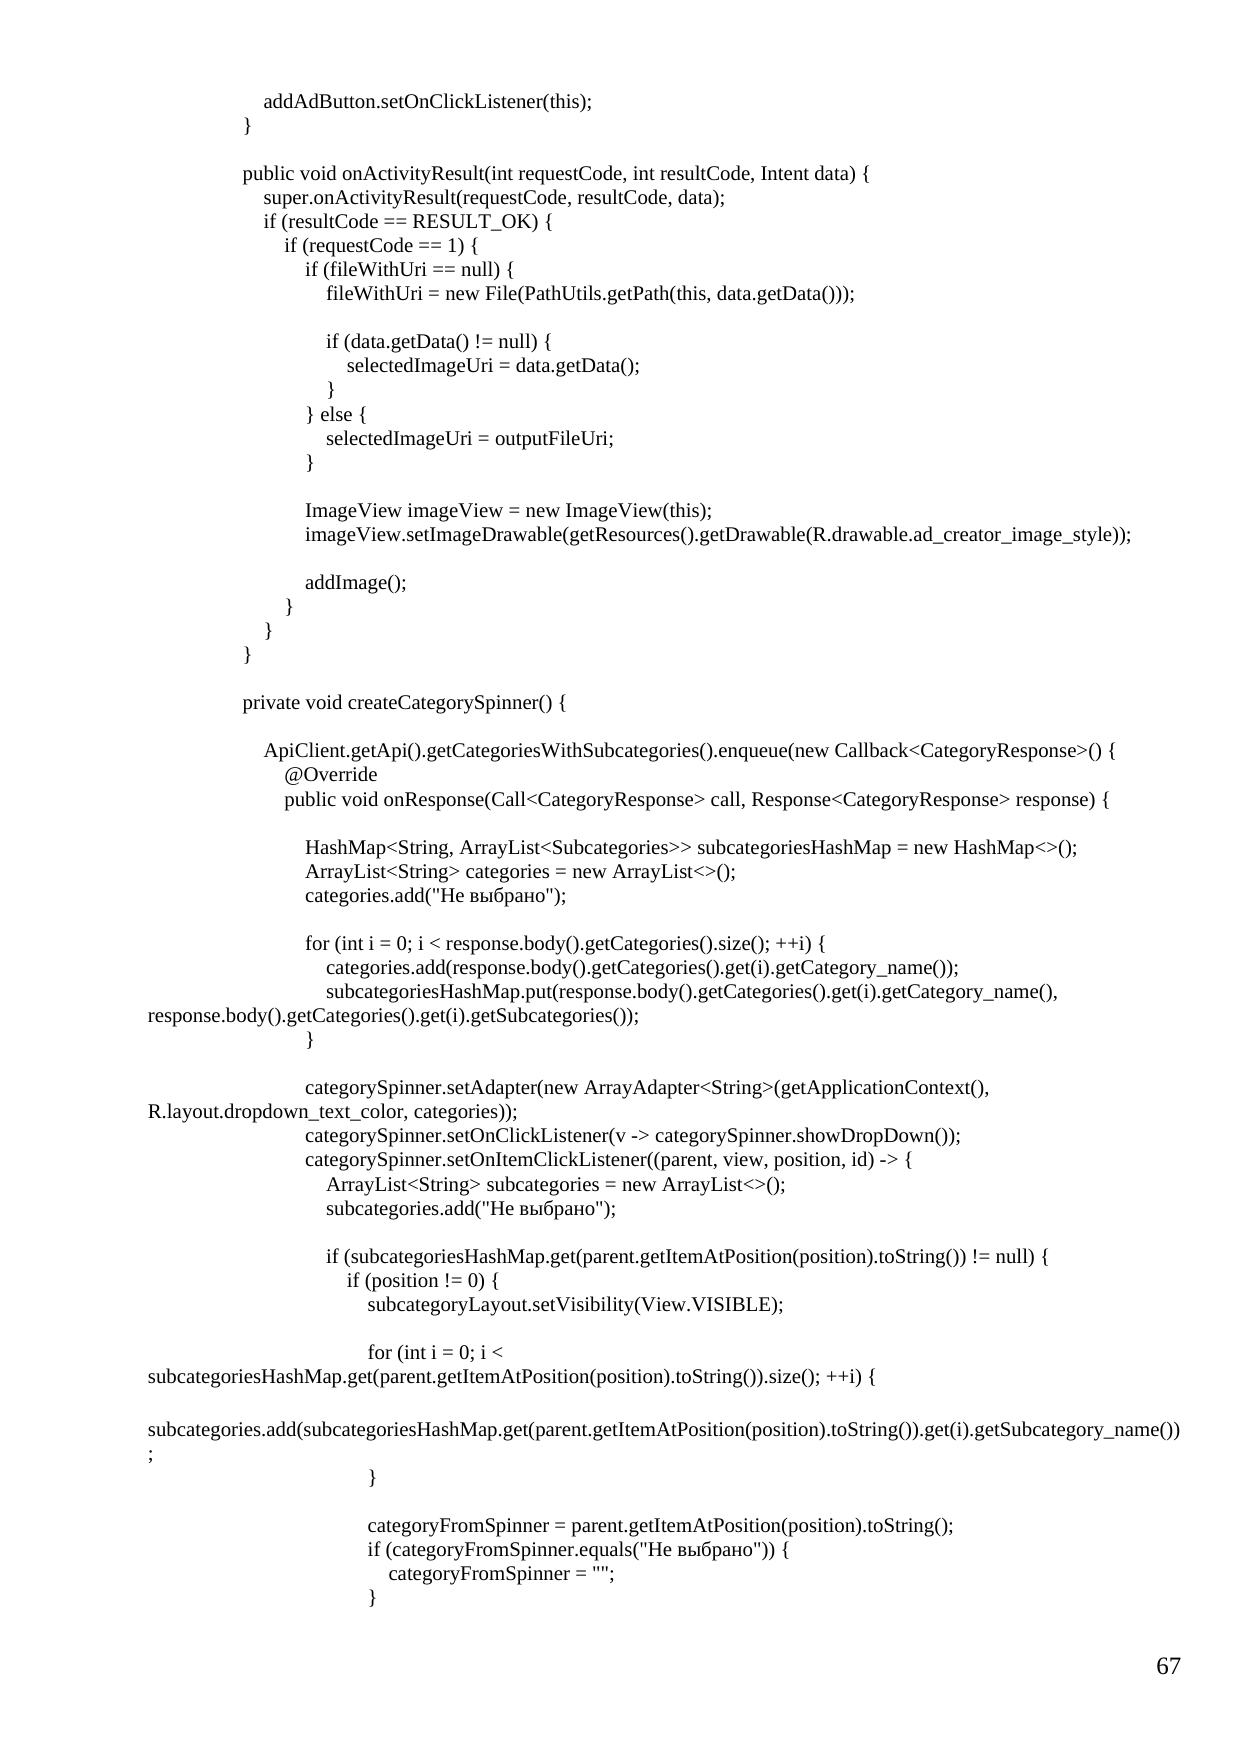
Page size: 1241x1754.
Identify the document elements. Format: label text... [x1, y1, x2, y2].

text } [148, 618, 1181, 642]
text } [148, 1585, 1181, 1609]
text subcategoryLayout.setVisibility(View.VISIBLE); [148, 1292, 1181, 1316]
text ArrayList<String> subcategories = new ArrayList<>(); [148, 1171, 1181, 1196]
text for (int i = 0; i < subcategoriesHashMap.get(parent.getItemAtPosition(position).toString()).size(); ++i) { [148, 1340, 1181, 1388]
text private void createCategorySpinner() { [148, 690, 1181, 714]
text @Override [148, 762, 1181, 786]
text categorySpinner.setOnClickListener(v -> categorySpinner.showDropDown()); [148, 1123, 1181, 1147]
text } [148, 642, 1181, 666]
text } [148, 113, 1181, 137]
text categoryFromSpinner = parent.getItemAtPosition(position).toString(); [148, 1513, 1181, 1537]
text subcategories.add(subcategoriesHashMap.get(parent.getItemAtPosition(position).toString()).get(i).getSubcategory_name()); [148, 1388, 1181, 1465]
text imageView.setImageDrawable(getResources().getDrawable(R.drawable.ad_creator_image_style)); [148, 522, 1181, 546]
text } [148, 594, 1181, 618]
text public void onResponse(Call<CategoryResponse> call, Response<CategoryResponse> response) { [148, 786, 1181, 811]
text selectedImageUri = data.getData(); [148, 353, 1181, 377]
text ImageView imageView = new ImageView(this); [148, 498, 1181, 522]
text subcategoriesHashMap.put(response.body().getCategories().get(i).getCategory_name(), response.body().getCategories().get(i).getSubcategories()); [148, 979, 1181, 1027]
text subcategories.add("Не выбрано"); [148, 1196, 1181, 1219]
text if (subcategoriesHashMap.get(parent.getItemAtPosition(position).toString()) != null) { [148, 1244, 1181, 1268]
text selectedImageUri = outputFileUri; [148, 426, 1181, 449]
text if (position != 0) { [148, 1268, 1181, 1292]
text } [148, 1027, 1181, 1051]
text ArrayList<String> categories = new ArrayList<>(); [148, 859, 1181, 883]
text if (categoryFromSpinner.equals("Не выбрано")) { [148, 1537, 1181, 1561]
text public void onActivityResult(int requestCode, int resultCode, Intent data) { [148, 161, 1181, 185]
text } else { [148, 401, 1181, 426]
text fileWithUri = new File(PathUtils.getPath(this, data.getData())); [148, 281, 1181, 305]
text categorySpinner.setAdapter(new ArrayAdapter<String>(getApplicationContext(), R.layout.dropdown_text_color, categories)); [148, 1075, 1181, 1123]
text addImage(); [148, 570, 1181, 594]
text } [148, 449, 1181, 474]
text if (resultCode == RESULT_OK) { [148, 209, 1181, 233]
text } [148, 1465, 1181, 1489]
text if (requestCode == 1) { [148, 233, 1181, 257]
text HashMap<String, ArrayList<Subcategories>> subcategoriesHashMap = new HashMap<>(); [148, 834, 1181, 859]
text categories.add(response.body().getCategories().get(i).getCategory_name()); [148, 955, 1181, 979]
text for (int i = 0; i < response.body().getCategories().size(); ++i) { [148, 931, 1181, 955]
text addAdButton.setOnClickListener(this); [148, 89, 1181, 113]
text categories.add("Не выбрано"); [148, 883, 1181, 907]
text if (fileWithUri == null) { [148, 257, 1181, 281]
text } [148, 377, 1181, 401]
text ApiClient.getApi().getCategoriesWithSubcategories().enqueue(new Callback<CategoryResponse>() { [148, 738, 1181, 762]
text categorySpinner.setOnItemClickListener((parent, view, position, id) -> { [148, 1147, 1181, 1171]
text super.onActivityResult(requestCode, resultCode, data); [148, 185, 1181, 209]
text categoryFromSpinner = ""; [148, 1561, 1181, 1585]
text if (data.getData() != null) { [148, 329, 1181, 353]
